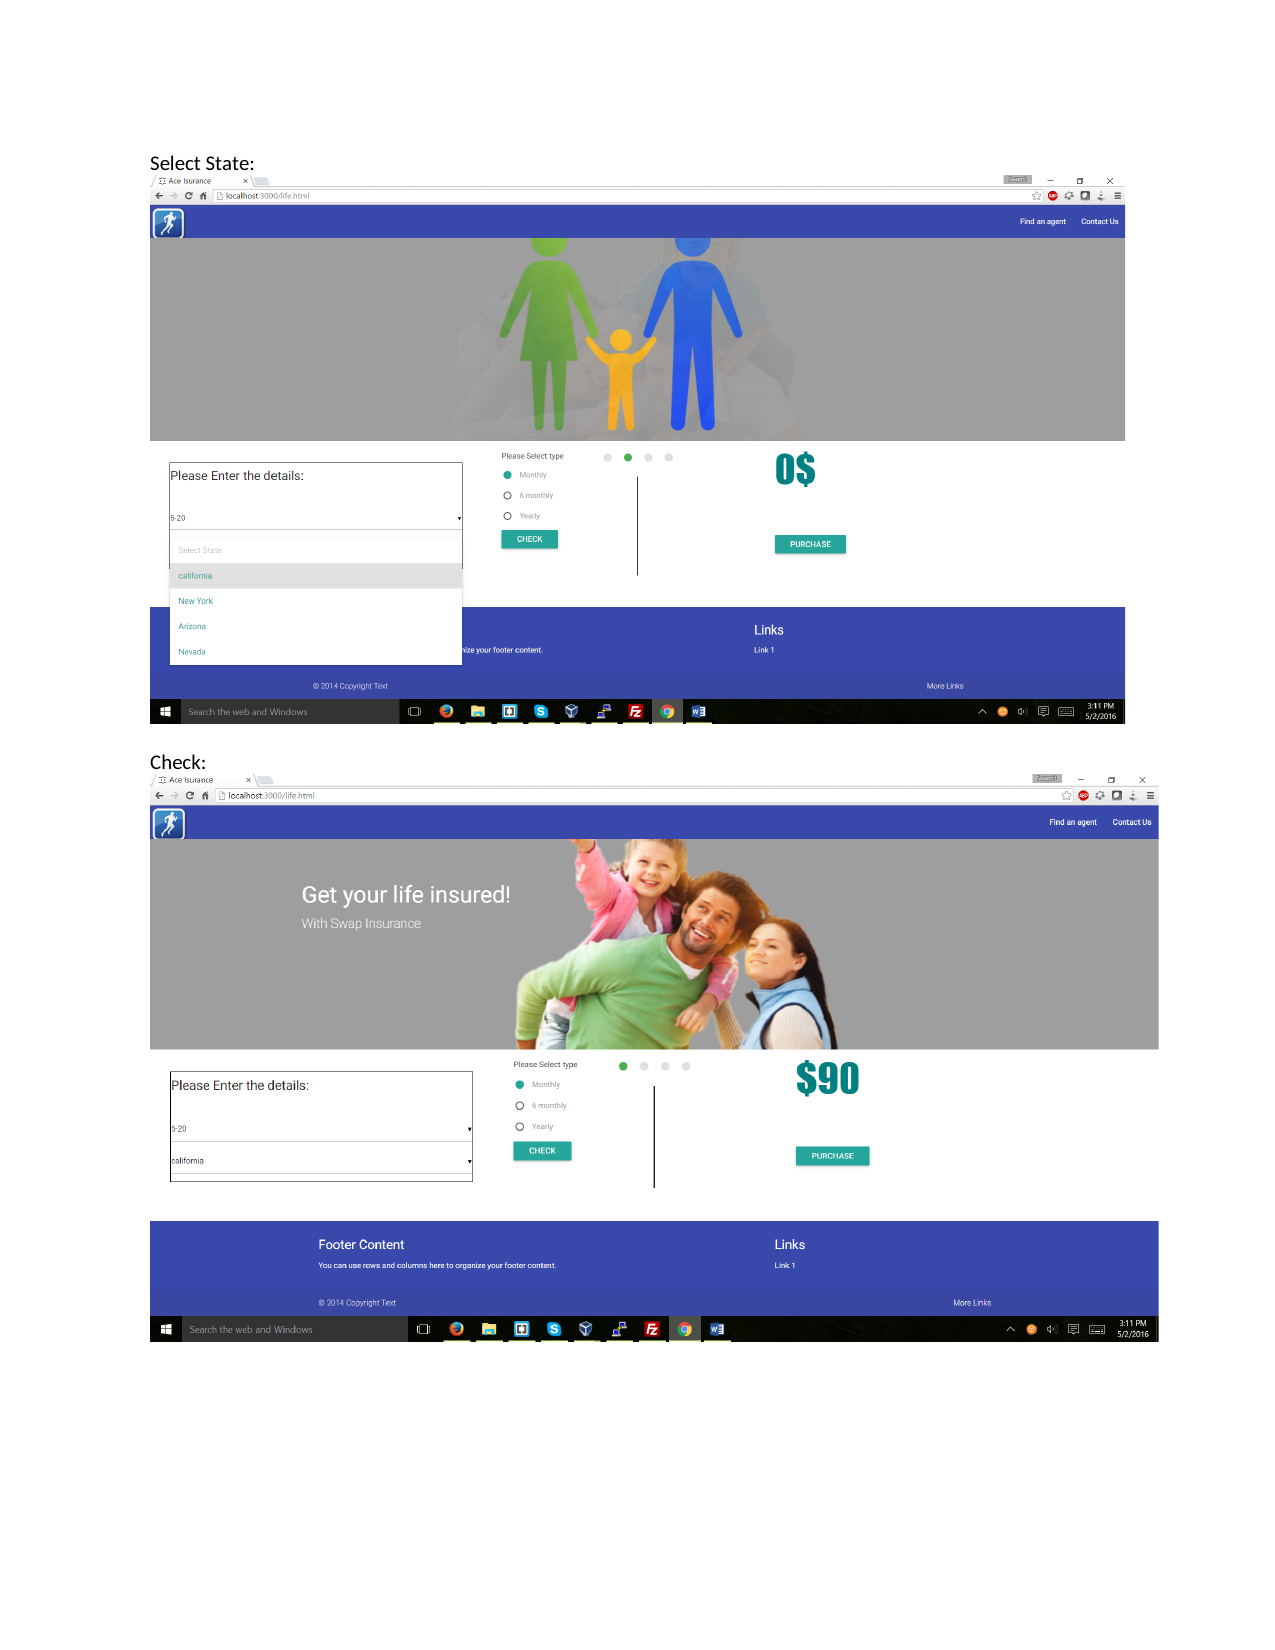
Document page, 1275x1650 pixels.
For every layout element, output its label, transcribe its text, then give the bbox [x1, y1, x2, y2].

picture [150, 175, 1125, 724]
picture [150, 774, 1159, 1342]
text Select State: [150, 150, 1125, 175]
text Check: [150, 749, 1125, 774]
